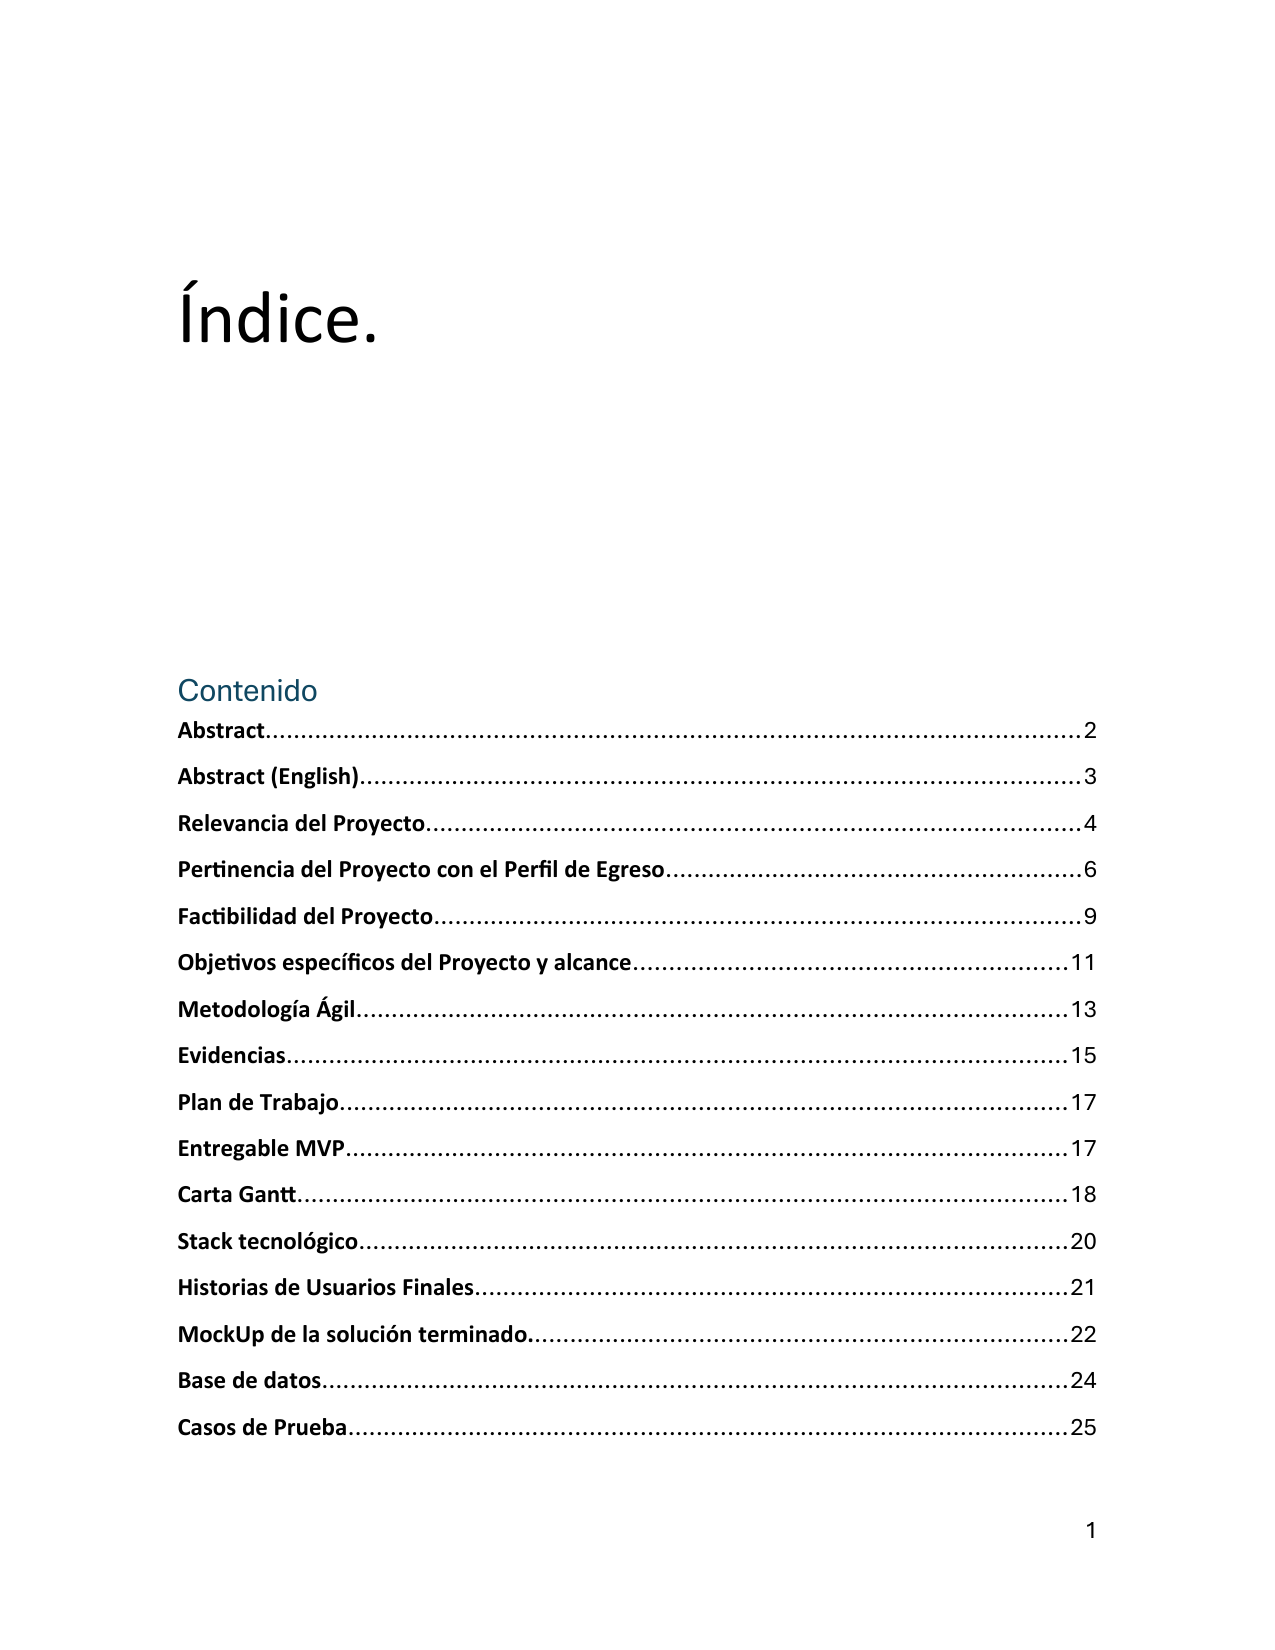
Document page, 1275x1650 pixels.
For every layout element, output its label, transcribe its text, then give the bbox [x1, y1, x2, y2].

text Índice. [177, 269, 1098, 361]
